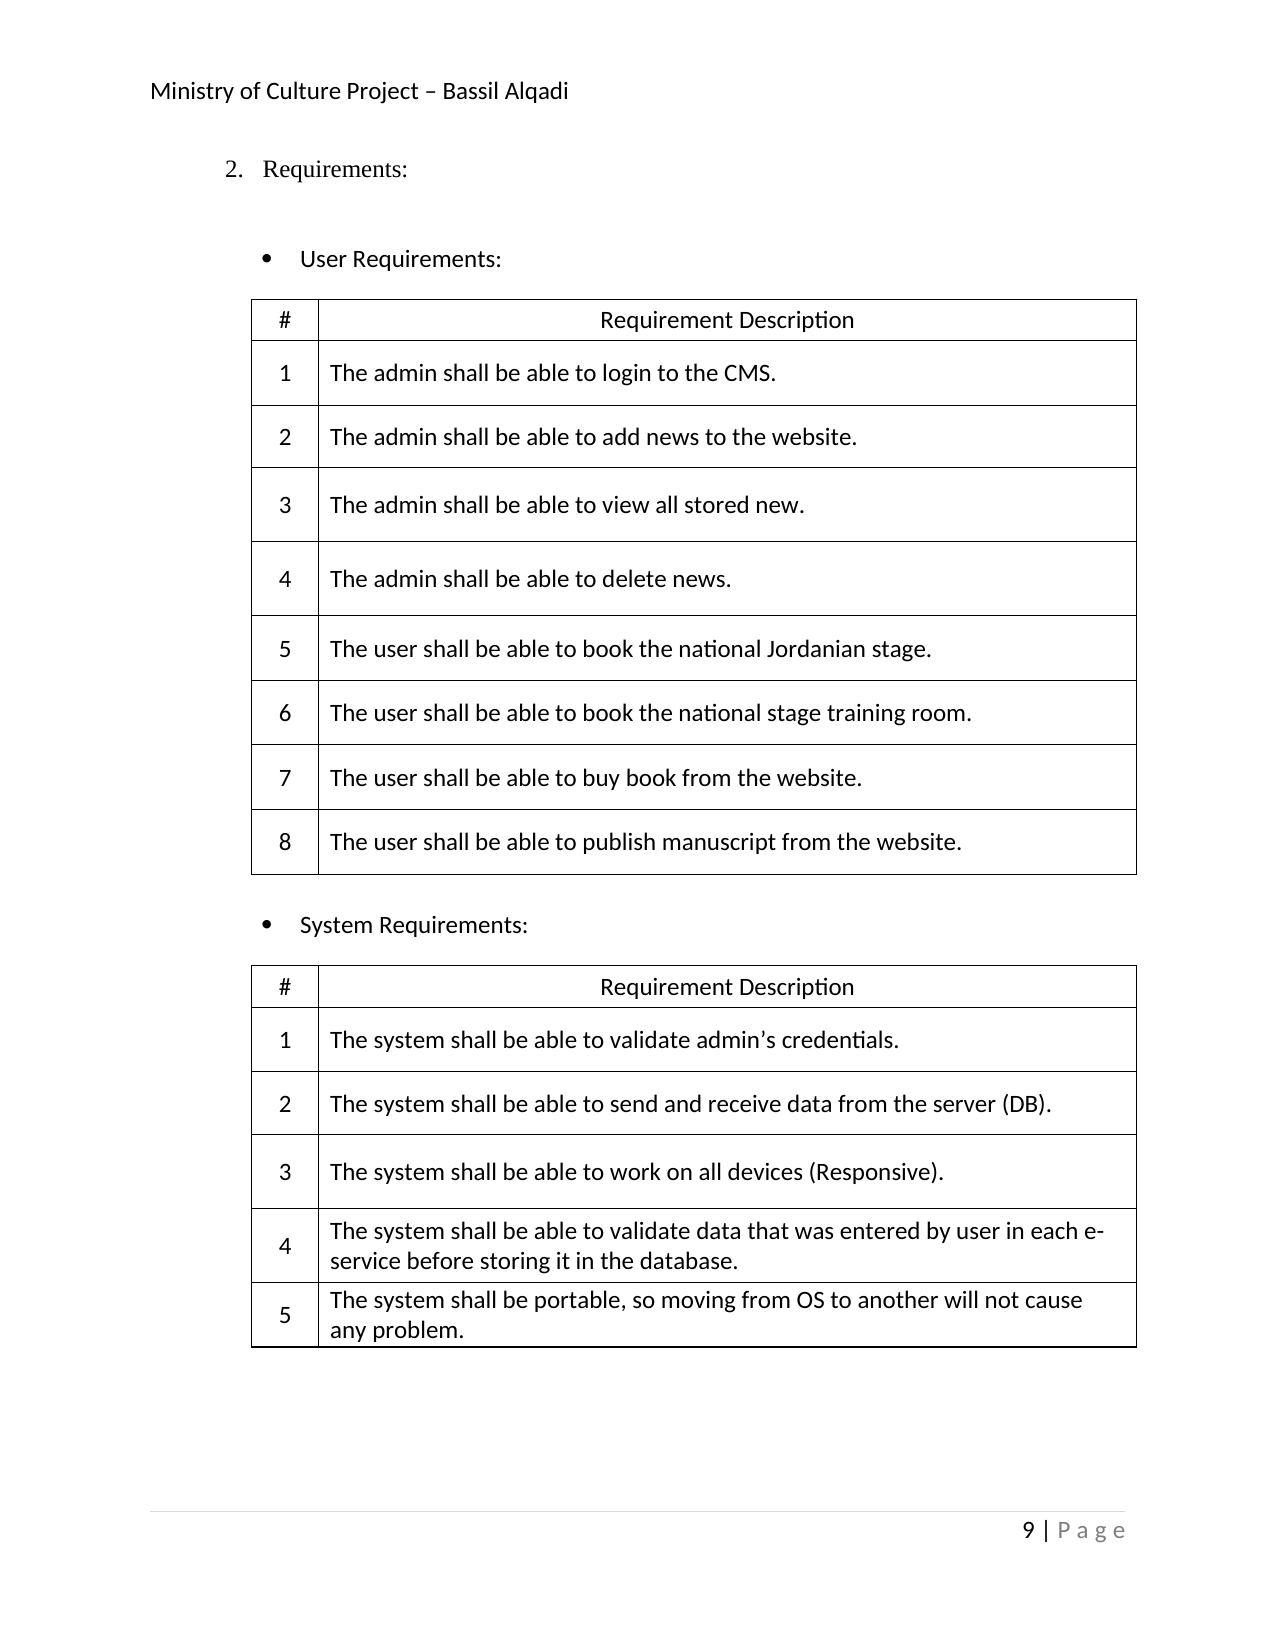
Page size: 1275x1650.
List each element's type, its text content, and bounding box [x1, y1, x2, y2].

table_cell 7 [252, 745, 318, 809]
table_cell 1 [252, 341, 318, 404]
subtitle Requirements: [225, 154, 1125, 183]
table_cell The system shall be able to send and receive data from the server (DB). [319, 1072, 1136, 1134]
table_cell 3 [252, 1135, 318, 1208]
table_header # [252, 300, 318, 340]
table_cell The admin shall be able to add news to the website. [319, 406, 1136, 467]
table_cell 3 [252, 468, 318, 541]
table_cell The system shall be able to work on all devices (Responsive). [319, 1135, 1136, 1208]
table_cell The user shall be able to buy book from the website. [319, 745, 1136, 809]
list System Requirements: [262, 909, 1125, 940]
table_cell 2 [252, 406, 318, 467]
table_cell The admin shall be able to login to the CMS. [319, 341, 1136, 404]
table_cell The admin shall be able to view all stored new. [319, 468, 1136, 541]
table_cell 1 [252, 1008, 318, 1071]
table_header # [252, 966, 318, 1007]
table_cell The system shall be able to validate admin’s credentials. [319, 1008, 1136, 1071]
table_cell 6 [252, 681, 318, 744]
table_cell 5 [252, 616, 318, 680]
table_cell The admin shall be able to delete news. [319, 542, 1136, 615]
list User Requirements: [262, 243, 1125, 273]
table_cell 4 [252, 542, 318, 615]
table_cell The user shall be able to publish manuscript from the website. [319, 810, 1136, 873]
table_cell The system shall be portable, so moving from OS to another will not cause any problem. [319, 1283, 1136, 1346]
table_cell 4 [252, 1209, 318, 1282]
table_header Requirement Description [319, 966, 1136, 1007]
table_header Requirement Description [319, 300, 1136, 340]
table_cell The system shall be able to validate data that was entered by user in each e-service before storing it in the database. [319, 1209, 1136, 1282]
table_cell 2 [252, 1072, 318, 1134]
table_cell 5 [252, 1283, 318, 1346]
table_cell The user shall be able to book the national stage training room. [319, 681, 1136, 744]
table_cell 8 [252, 810, 318, 873]
table_cell The user shall be able to book the national Jordanian stage. [319, 616, 1136, 680]
